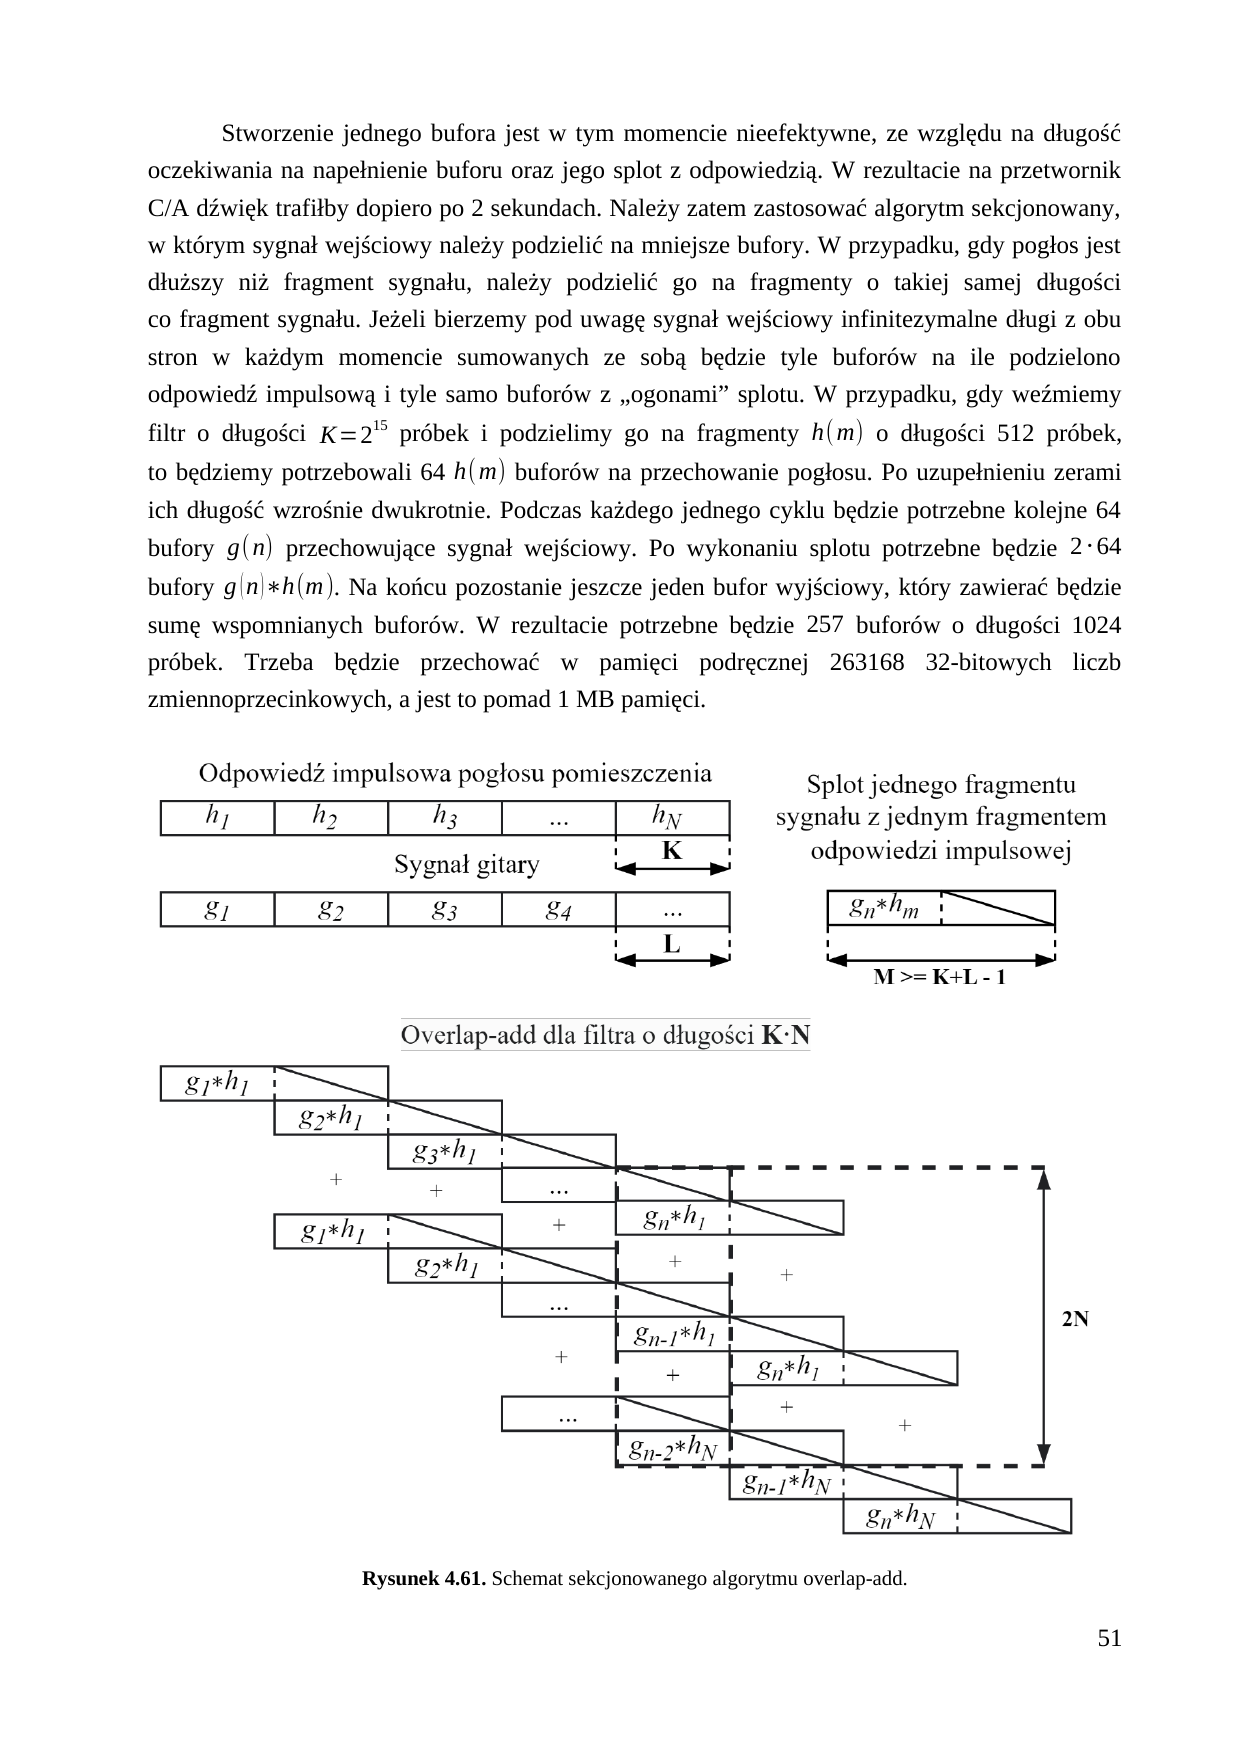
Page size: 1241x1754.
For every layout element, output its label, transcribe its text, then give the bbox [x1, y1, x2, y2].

text Stworzenie jednego bufora jest w tym momencie nieefektywne, ze względu na długość oczekiwania na napełnienie buforu oraz jego splot z odpowiedzią. W rezultacie na przetwornik C/A dźwięk trafiłby dopiero po 2 sekundach. Należy zatem zastosować algorytm sekcjonowany, w którym sygnał wejściowy należy podzielić na mniejsze bufory. W przypadku, gdy pogłos jest dłuższy niż fragment sygnału, należy podzielić go na fragmenty o takiej samej długości co fragment sygnału. Jeżeli bierzemy pod uwagę sygnał wejściowy infinitezymalne długi z obu stron w każdym momencie sumowanych ze sobą będzie tyle buforów na ile podzielono odpowiedź impulsową i tyle samo buforów z „ogonami” splotu. W przypadku, gdy weźmiemy filtr o długości próbek i podzielimy go na fragmenty o długości 512 próbek, to będziemy potrzebowali 64 buforów na przechowanie pogłosu. Po uzupełnieniu zerami ich długość wzrośnie dwukrotnie. Podczas każdego jednego cyklu będzie potrzebne kolejne 64 bufory przechowujące sygnał wejściowy. Po wykonaniu splotu potrzebne będzie bufory . Na końcu pozostanie jeszcze jeden bufor wyjściowy, który zawierać będzie sumę wspomnianych buforów. W rezultacie potrzebne będzie buforów o długości 1024 próbek. Trzeba będzie przechować w pamięci podręcznej 263168 32-bitowych liczb zmiennoprzecinkowych, a jest to pomad 1 MB pamięci. [148, 118, 1122, 713]
picture [148, 738, 1122, 1542]
